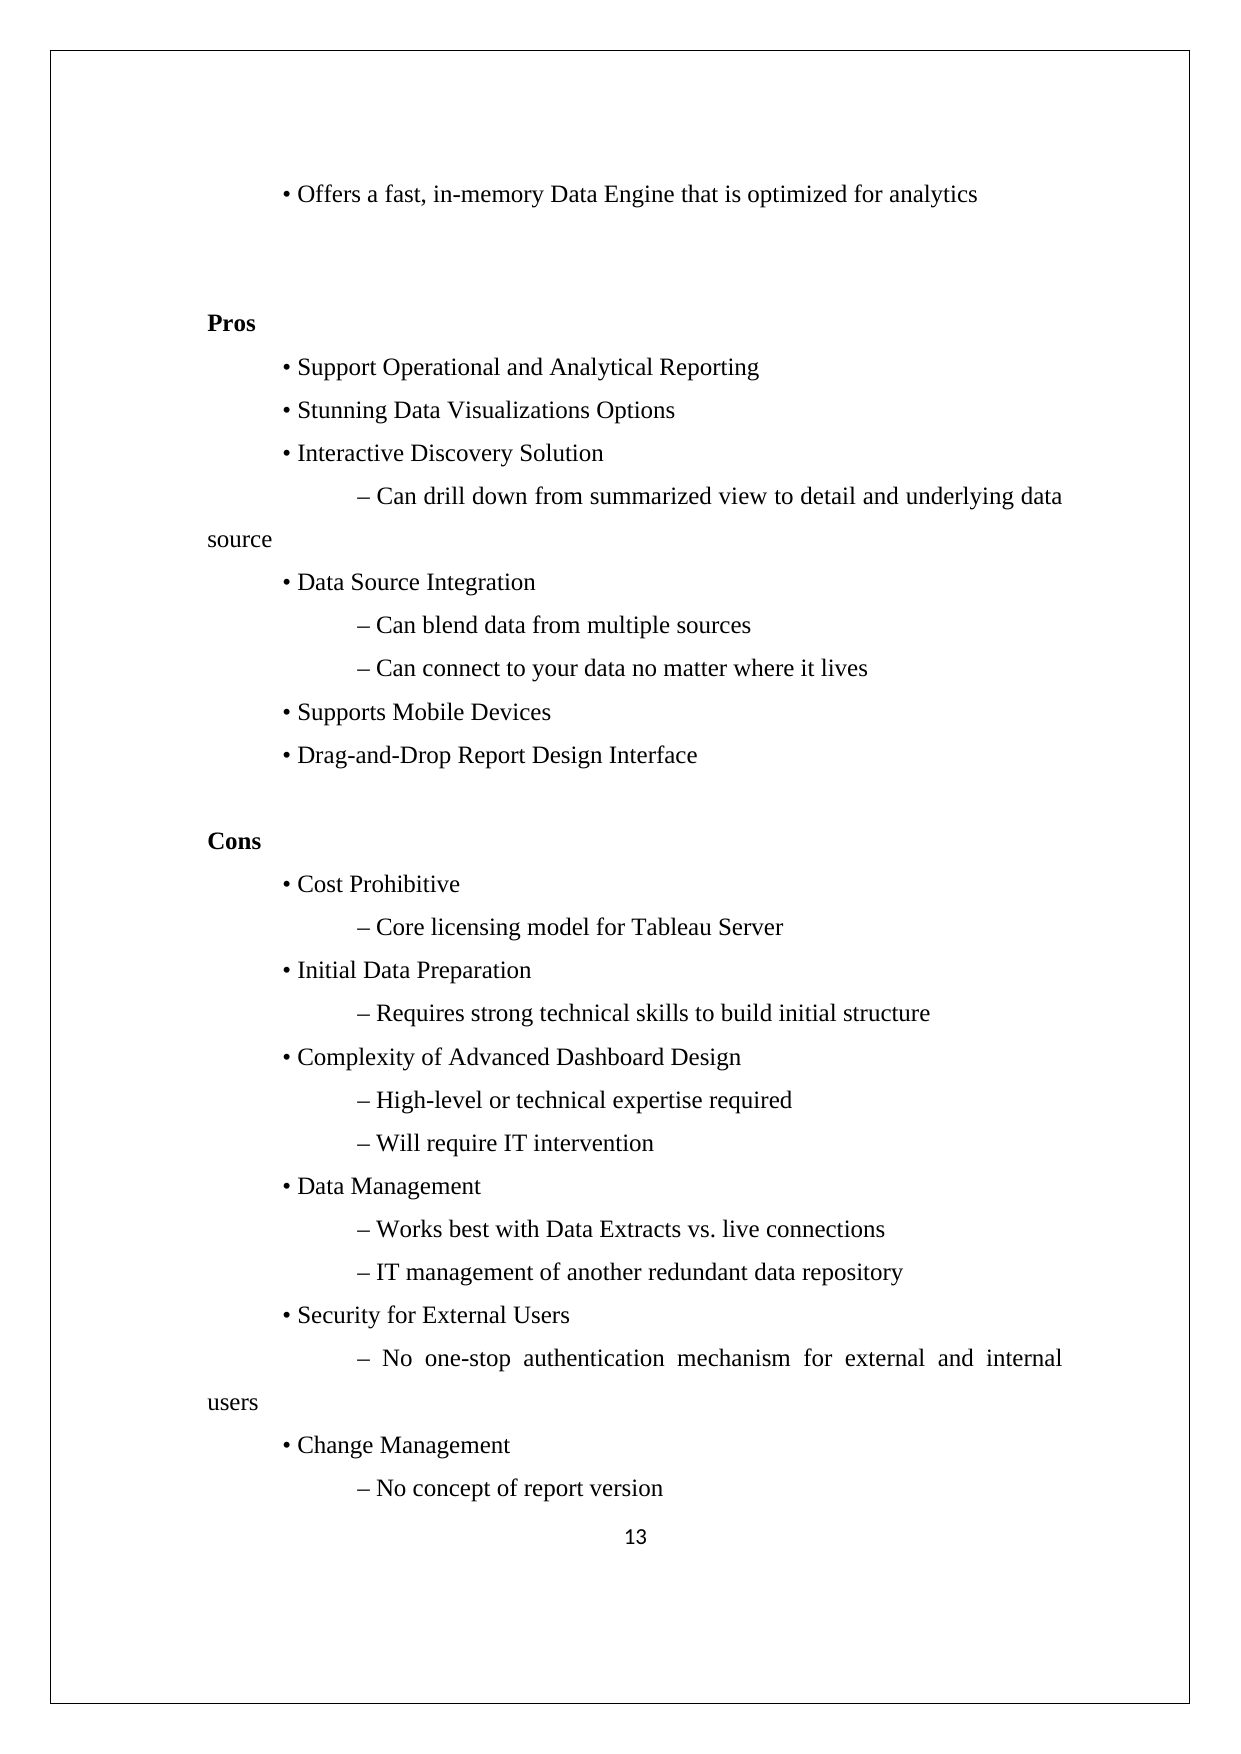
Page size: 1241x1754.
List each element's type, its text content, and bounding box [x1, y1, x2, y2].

text – High-level or technical expertise required [207, 1085, 1063, 1113]
text – Can drill down from summarized view to detail and underlying data source [207, 481, 1063, 553]
text • Stunning Data Visualizations Options [207, 395, 1063, 423]
text • Interactive Discovery Solution [207, 438, 1063, 467]
text • Data Source Integration [207, 567, 1063, 596]
text – No concept of report version [207, 1473, 1063, 1502]
text • Security for External Users [207, 1300, 1063, 1329]
text • Support Operational and Analytical Reporting [207, 352, 1063, 380]
text – Will require IT intervention [207, 1128, 1063, 1157]
text • Data Management [207, 1171, 1063, 1200]
text • Drag-and-Drop Report Design Interface [207, 740, 1063, 768]
text • Supports Mobile Devices [207, 697, 1063, 725]
text – Can blend data from multiple sources [207, 610, 1063, 639]
text • Complexity of Advanced Dashboard Design [207, 1042, 1063, 1070]
text Cons [207, 826, 1063, 855]
text • Change Management [207, 1430, 1063, 1458]
text – Requires strong technical skills to build initial structure [207, 998, 1063, 1027]
text • Initial Data Preparation [207, 955, 1063, 984]
text – No one-stop authentication mechanism for external and internal users [207, 1343, 1063, 1415]
text – Can connect to your data no matter where it lives [207, 653, 1063, 682]
text • Cost Prohibitive [207, 869, 1063, 898]
text – Core licensing model for Tableau Server [207, 912, 1063, 941]
text – Works best with Data Extracts vs. live connections [207, 1214, 1063, 1243]
text – IT management of another redundant data repository [207, 1257, 1063, 1286]
text Pros [207, 308, 1063, 337]
text • Offers a fast, in-memory Data Engine that is optimized for analytics [282, 179, 1063, 208]
